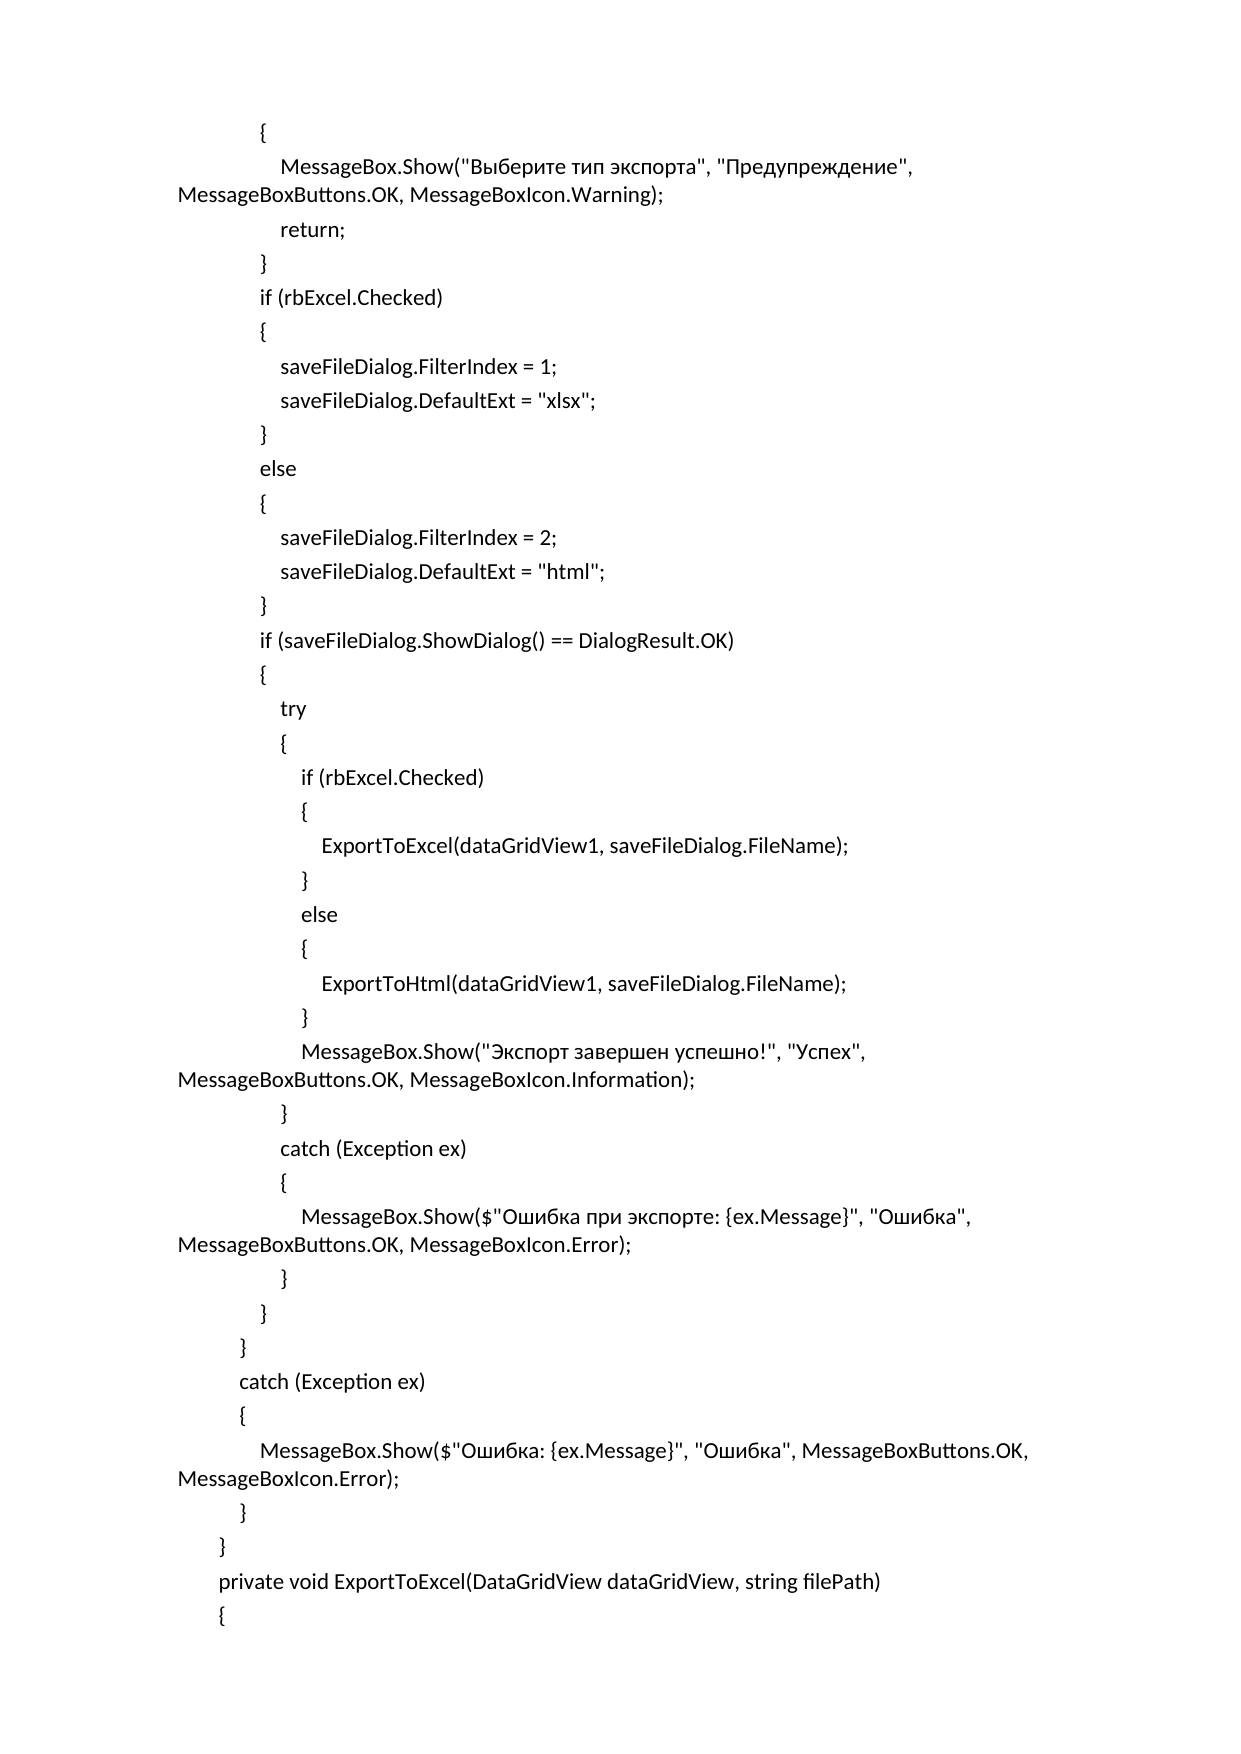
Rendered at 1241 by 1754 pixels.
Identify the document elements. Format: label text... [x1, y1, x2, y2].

text { [177, 317, 1078, 346]
text return; [177, 215, 1078, 243]
text private void ExportToExcel(DataGridView dataGridView, string filePath) [177, 1567, 1078, 1595]
text } [177, 420, 1078, 448]
text saveFileDialog.FilterIndex = 1; [177, 352, 1078, 380]
text if (saveFileDialog.ShowDialog() == DialogResult.OK) [177, 626, 1078, 654]
text catch (Exception ex) [177, 1134, 1078, 1162]
text { [177, 934, 1078, 962]
text } [177, 249, 1078, 277]
text { [177, 797, 1078, 825]
text { [177, 1601, 1078, 1629]
text } [177, 592, 1078, 620]
text MessageBox.Show("Экспорт завершен успешно!", "Успех", MessageBoxButtons.OK, MessageBoxIcon.Information); [177, 1037, 1078, 1093]
text { [177, 118, 1078, 146]
text } [177, 1532, 1078, 1561]
text { [177, 1168, 1078, 1196]
text } [177, 1299, 1078, 1327]
text saveFileDialog.DefaultExt = "xlsx"; [177, 386, 1078, 414]
text saveFileDialog.FilterIndex = 2; [177, 523, 1078, 551]
text if (rbExcel.Checked) [177, 763, 1078, 791]
text } [177, 866, 1078, 894]
text else [177, 454, 1078, 483]
text MessageBox.Show($"Ошибка: {ex.Message}", "Ошибка", MessageBoxButtons.OK, MessageBoxIcon.Error); [177, 1436, 1078, 1492]
text { [177, 729, 1078, 757]
text } [177, 1099, 1078, 1127]
text if (rbExcel.Checked) [177, 283, 1078, 311]
text } [177, 1003, 1078, 1031]
text } [177, 1264, 1078, 1293]
text catch (Exception ex) [177, 1367, 1078, 1395]
text try [177, 694, 1078, 722]
text ExportToHtml(dataGridView1, saveFileDialog.FileName); [177, 969, 1078, 997]
text else [177, 900, 1078, 928]
text saveFileDialog.DefaultExt = "html"; [177, 557, 1078, 585]
text } [177, 1333, 1078, 1361]
text MessageBox.Show("Выберите тип экспорта", "Предупреждение", MessageBoxButtons.OK, MessageBoxIcon.Warning); [177, 152, 1078, 208]
text { [177, 1402, 1078, 1430]
text { [177, 660, 1078, 688]
text { [177, 489, 1078, 517]
text MessageBox.Show($"Ошибка при экспорте: {ex.Message}", "Ошибка", MessageBoxButtons.OK, MessageBoxIcon.Error); [177, 1202, 1078, 1258]
text ExportToExcel(dataGridView1, saveFileDialog.FileName); [177, 832, 1078, 859]
text } [177, 1498, 1078, 1526]
